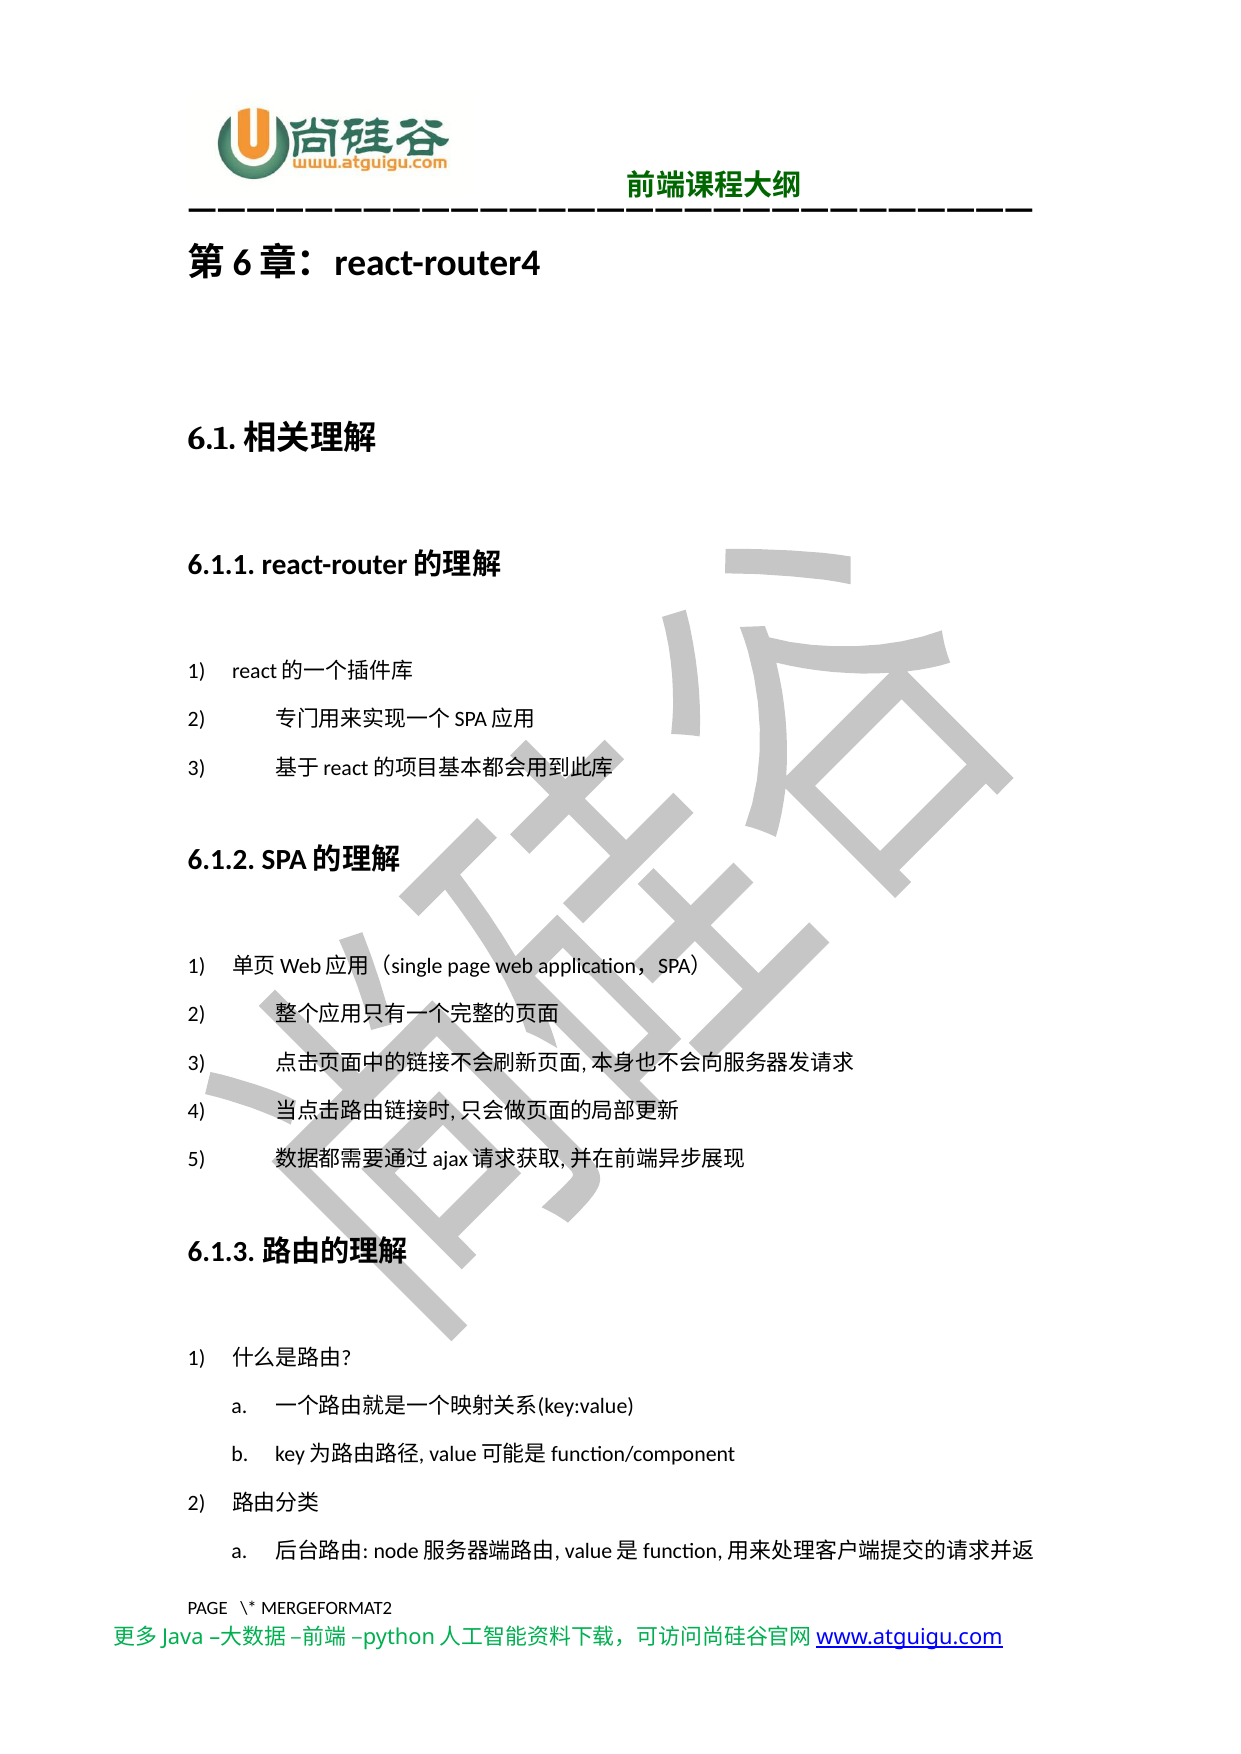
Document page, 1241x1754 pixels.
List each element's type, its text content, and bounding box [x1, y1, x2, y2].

list 整个应用只有一个完整的页面 [187, 996, 1053, 1028]
list key为路由路径, value可能是function/component [231, 1436, 1053, 1468]
list 点击页面中的链接不会刷新页面, 本身也不会向服务器发请求 [187, 1044, 1053, 1077]
subtitle 6.1.3. 路由的理解 [187, 1216, 1053, 1281]
list 专门用来实现一个SPA应用 [187, 701, 1053, 733]
subtitle 第6章：react-router4 [187, 227, 1053, 292]
list 数据都需要通过ajax请求获取, 并在前端异步展现 [187, 1141, 1053, 1173]
list react的一个插件库 [187, 652, 1053, 685]
list 一个路由就是一个映射关系(key:value) [231, 1387, 1053, 1420]
subtitle 6.1. 相关理解 [187, 402, 1053, 467]
subtitle 6.1.1. react-router的理解 [187, 529, 1053, 594]
picture [187, 88, 479, 195]
list 后台路由: node服务器端路由, value是function, 用来处理客户端提交的请求并返回一个响应数据 [231, 1532, 1053, 1565]
list 路由分类 [187, 1484, 1053, 1517]
list 基于react的项目基本都会用到此库 [187, 749, 1053, 782]
subtitle 6.1.2. SPA的理解 [187, 824, 1053, 889]
list 单页Web应用（single page web application，SPA） [187, 947, 1053, 980]
list 当点击路由链接时, 只会做页面的局部更新 [187, 1092, 1053, 1125]
list 什么是路由? [187, 1339, 1053, 1372]
